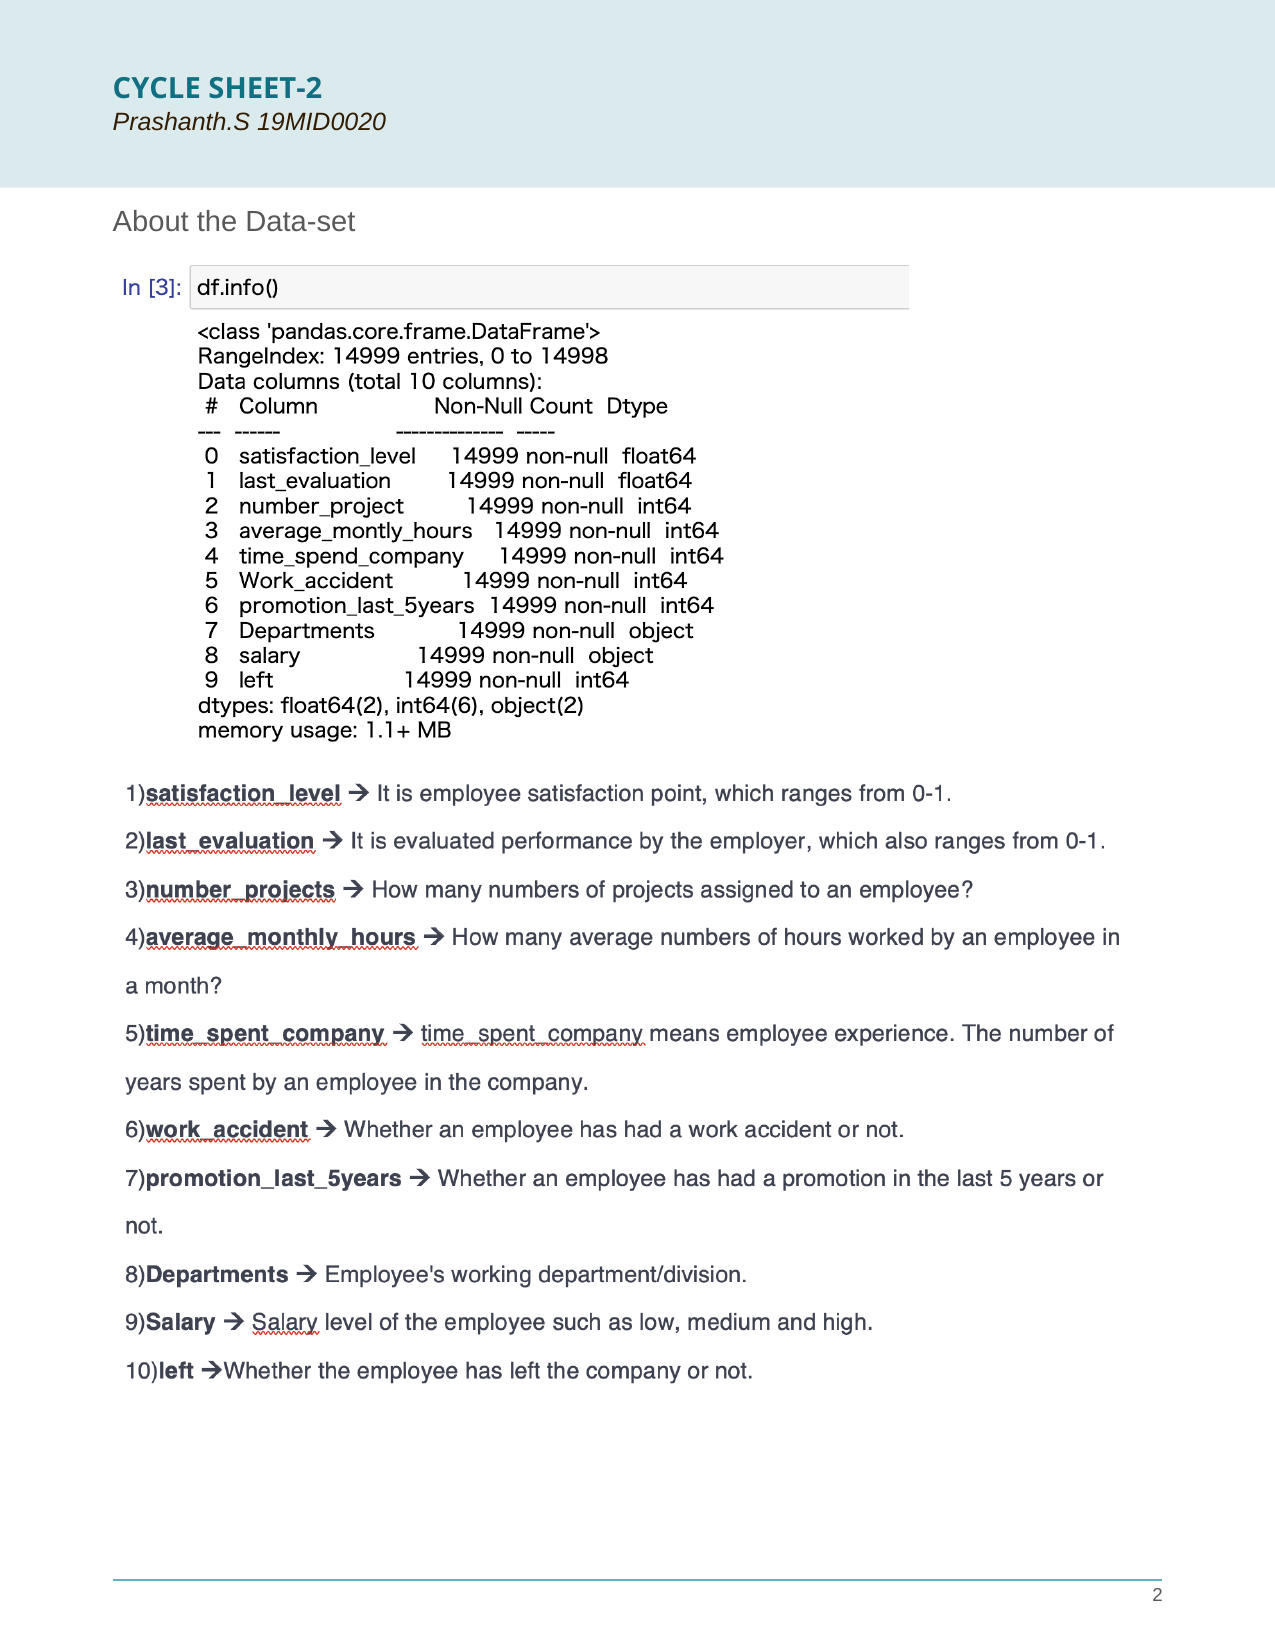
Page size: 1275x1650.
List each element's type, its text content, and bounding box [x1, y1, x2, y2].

text About the Data-set [112, 204, 1162, 238]
picture [112, 256, 910, 753]
picture [112, 770, 1163, 1391]
